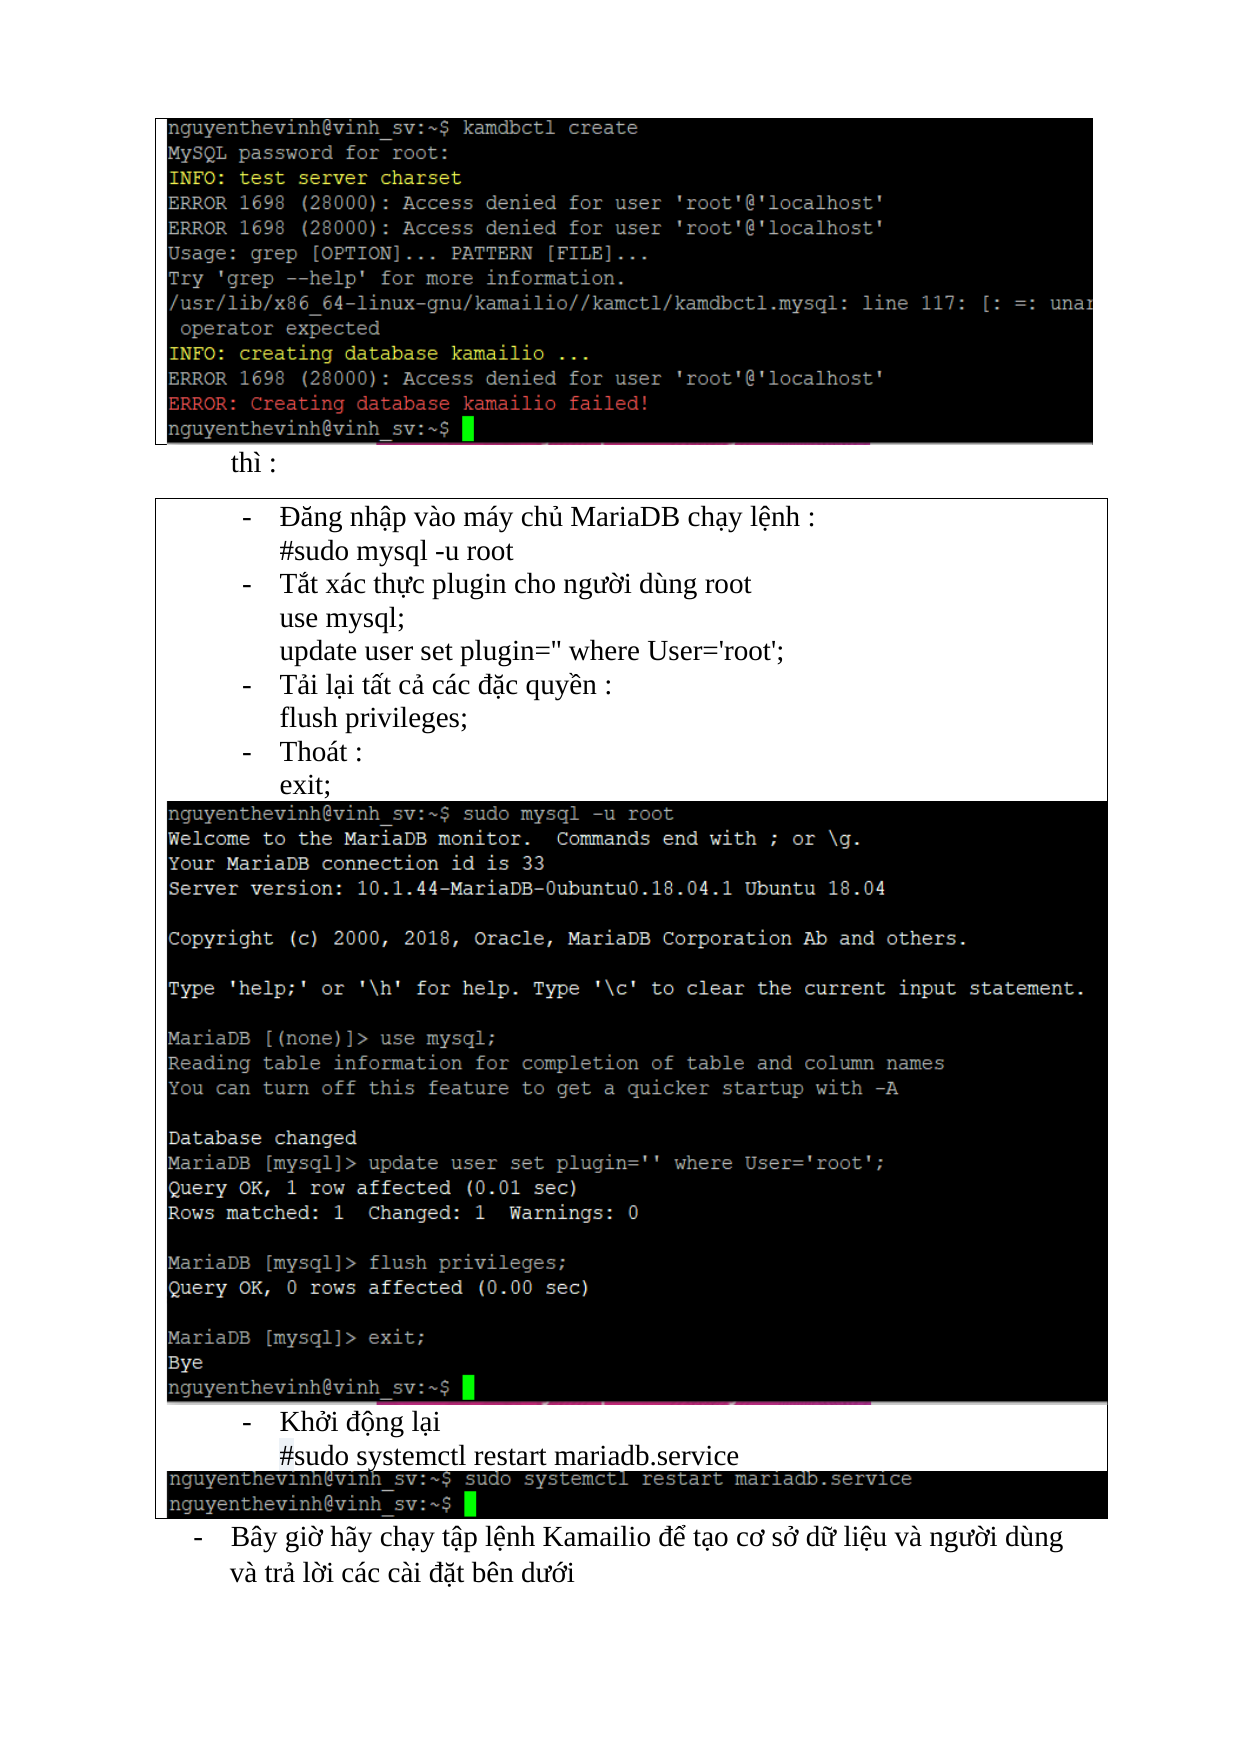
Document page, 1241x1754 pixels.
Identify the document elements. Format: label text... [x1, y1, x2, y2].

list và trả lời các cài đặt bên dưới [193, 1555, 1122, 1588]
picture [166, 1471, 1108, 1518]
table_header [156, 119, 166, 444]
picture [166, 119, 1093, 445]
picture [166, 801, 1108, 1405]
list Bây giờ hãy chạy tập lệnh Kamailio để tạo cơ sở dữ liệu và người dùng [193, 1519, 1122, 1552]
table_header Đăng nhập vào máy chủ MariaDB chạy lệnh : #sudo mysql -u root Tắt xác thực plugin cho người dùng root use mysql; update user set plugin='' where User='root'; Tải lại tất cả các đặc quyền : flush privileges; Thoát : exit; Khởi động lại #sudo systemctl restart mariadb.service [156, 499, 1107, 1518]
list thì : [231, 445, 1122, 479]
